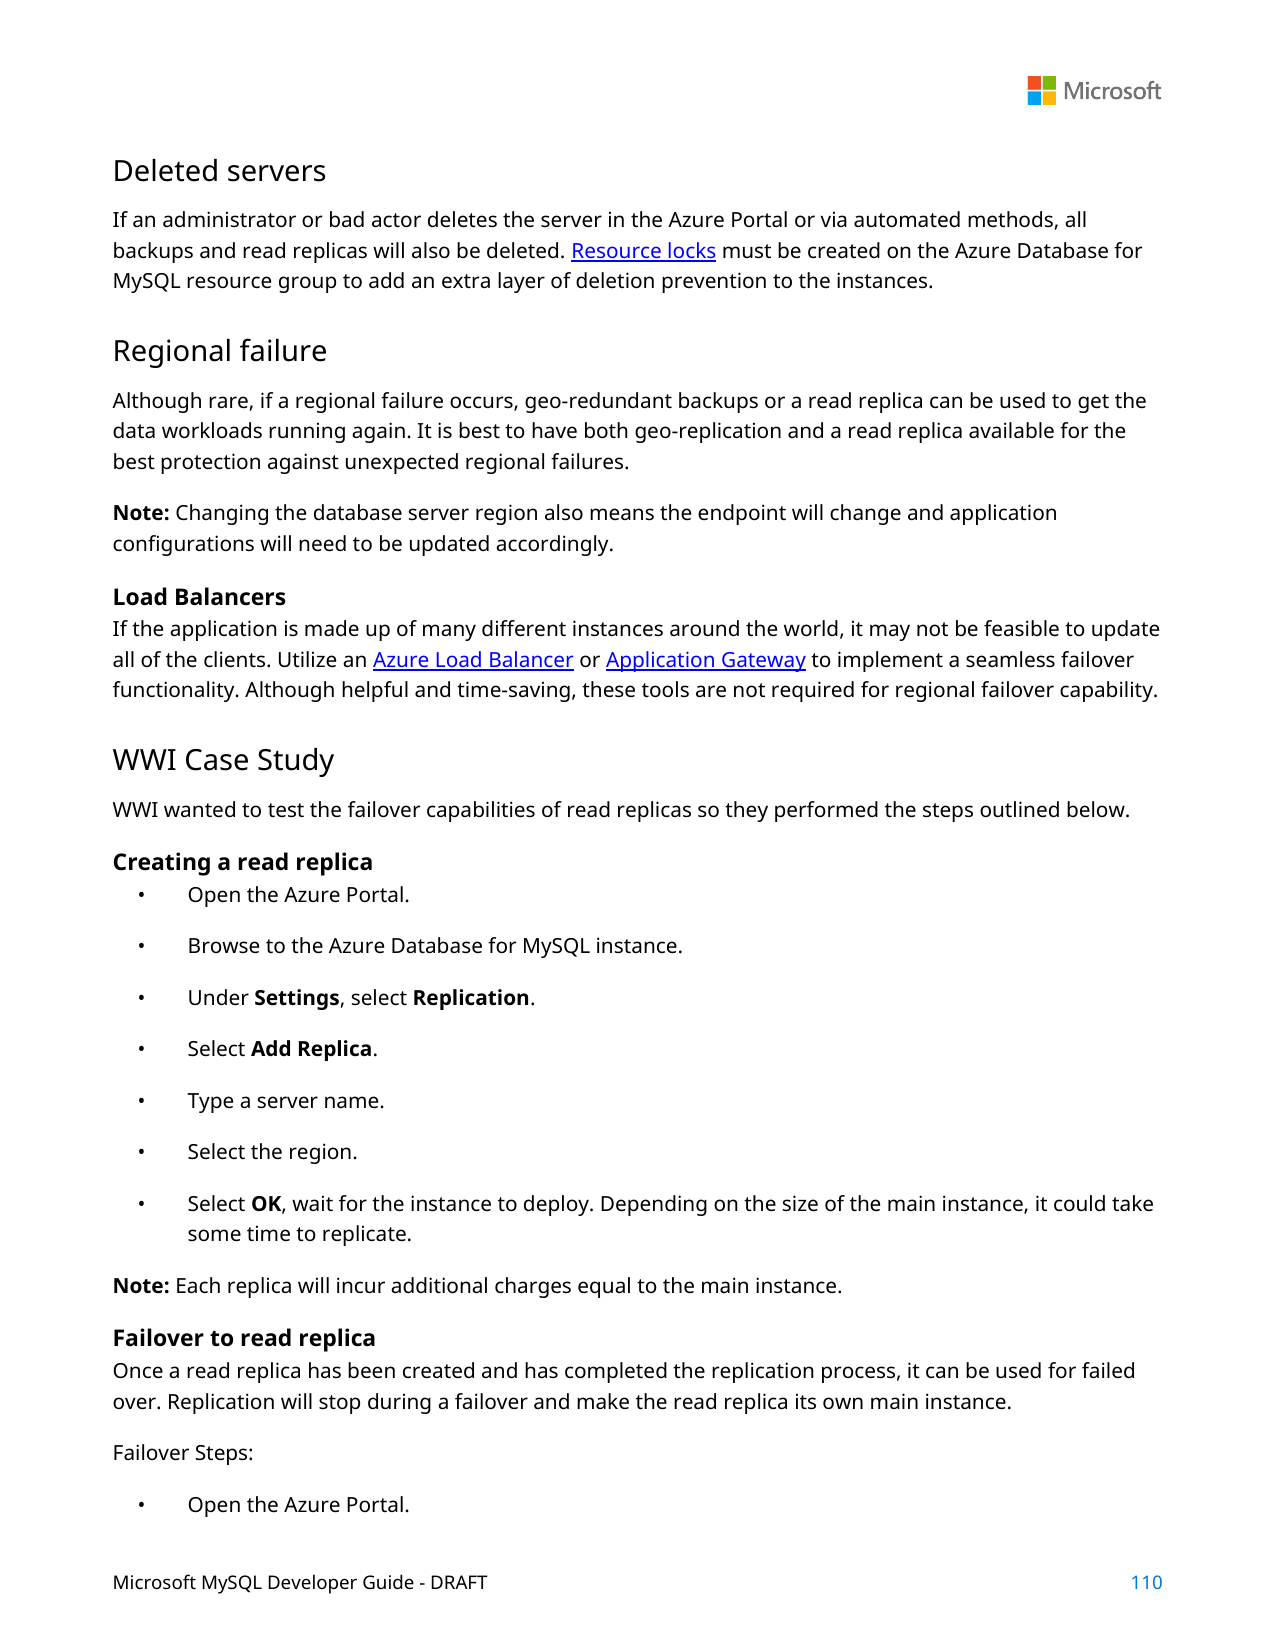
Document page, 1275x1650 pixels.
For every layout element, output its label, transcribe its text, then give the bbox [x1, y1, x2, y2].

list Select the region. [137, 1137, 1162, 1166]
list Under Settings, select Replication. [137, 983, 1162, 1011]
text WWI wanted to test the failover capabilities of read replicas so they performed the steps outlined below. [112, 795, 1162, 823]
subtitle Deleted servers [112, 150, 1162, 190]
list Select OK, wait for the instance to deploy. Depending on the size of the main instance, it could take some time to replicate. [137, 1189, 1162, 1248]
subtitle Creating a read replica [112, 846, 1162, 878]
list Open the Azure Portal. [137, 880, 1162, 908]
text If an administrator or bad actor deletes the server in the Azure Portal or via automated methods, all backups and read replicas will also be deleted. Resource locks must be created on the Azure Database for MySQL resource group to add an extra layer of deletion prevention to the instances. [112, 205, 1162, 295]
subtitle Failover to read replica [112, 1322, 1162, 1354]
text Once a read replica has been created and has completed the replication process, it can be used for failed over. Replication will stop during a failover and make the read replica its own main instance. [112, 1356, 1162, 1415]
text If the application is made up of many different instances around the world, it may not be feasible to update all of the clients. Utilize an Azure Load Balancer or Application Gateway to implement a seamless failover functionality. Although helpful and time-saving, these tools are not required for regional failover capability. [112, 614, 1162, 704]
text Note: Each replica will incur additional charges equal to the main instance. [112, 1271, 1162, 1299]
list Select Add Replica. [137, 1034, 1162, 1063]
list Browse to the Azure Database for MySQL instance. [137, 932, 1162, 960]
text Failover Steps: [112, 1438, 1162, 1467]
text Note: Changing the database server region also means the endpoint will change and application configurations will need to be updated accordingly. [112, 498, 1162, 558]
list Type a server name. [137, 1086, 1162, 1114]
subtitle Load Balancers [112, 581, 1162, 612]
subtitle Regional failure [112, 331, 1162, 370]
subtitle WWI Case Study [112, 739, 1162, 779]
list Open the Azure Portal. [137, 1490, 1162, 1518]
picture [1026, 75, 1163, 107]
text Although rare, if a regional failure occurs, geo-redundant backups or a read replica can be used to get the data workloads running again. It is best to have both geo-replication and a read replica available for the best protection against unexpected regional failures. [112, 386, 1162, 476]
